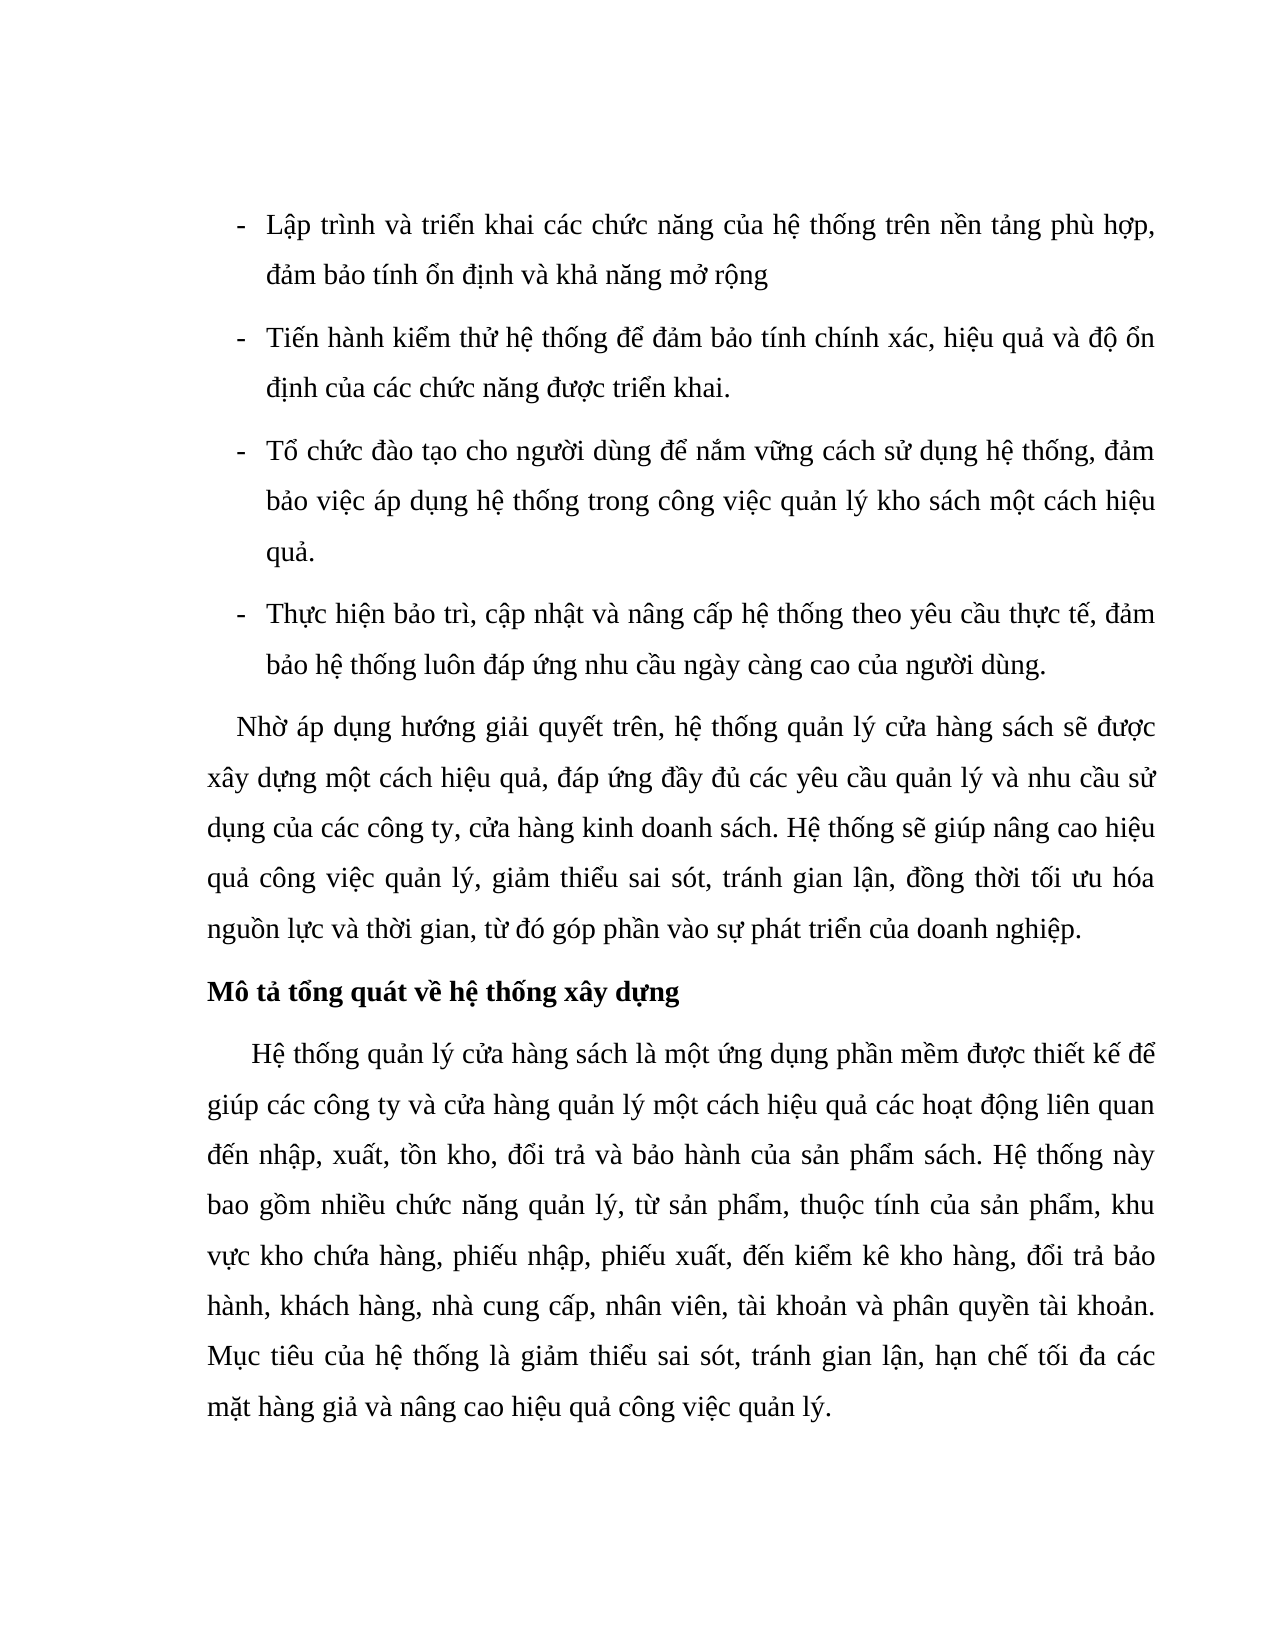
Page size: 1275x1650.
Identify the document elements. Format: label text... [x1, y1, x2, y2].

list Tổ chức đào tạo cho người dùng để nắm vững cách sử dụng hệ thống, đảm bảo việc áp dụng hệ thống trong công việc quản lý kho sách một cách hiệu quả. [236, 433, 1157, 567]
text Hệ thống quản lý cửa hàng sách là một ứng dụng phần mềm được thiết kế để giúp các công ty và cửa hàng quản lý một cách hiệu quả các hoạt động liên quan đến nhập, xuất, tồn kho, đổi trả và bảo hành của sản phẩm sách. Hệ thống này bao gồm nhiều chức năng quản lý, từ sản phẩm, thuộc tính của sản phẩm, khu vực kho chứa hàng, phiếu nhập, phiếu xuất, đến kiểm kê kho hàng, đổi trả bảo hành, khách hàng, nhà cung cấp, nhân viên, tài khoản và phân quyền tài khoản. Mục tiêu của hệ thống là giảm thiểu sai sót, tránh gian lận, hạn chế tối đa các mặt hàng giả và nâng cao hiệu quả công việc quản lý. [207, 1036, 1157, 1422]
list Lập trình và triển khai các chức năng của hệ thống trên nền tảng phù hợp, đảm bảo tính ổn định và khả năng mở rộng [236, 207, 1157, 291]
list Tiến hành kiểm thử hệ thống để đảm bảo tính chính xác, hiệu quả và độ ổn định của các chức năng được triển khai. [236, 320, 1157, 404]
text Nhờ áp dụng hướng giải quyết trên, hệ thống quản lý cửa hàng sách sẽ được xây dựng một cách hiệu quả, đáp ứng đầy đủ các yêu cầu quản lý và nhu cầu sử dụng của các công ty, cửa hàng kinh doanh sách. Hệ thống sẽ giúp nâng cao hiệu quả công việc quản lý, giảm thiểu sai sót, tránh gian lận, đồng thời tối ưu hóa nguồn lực và thời gian, từ đó góp phần vào sự phát triển của doanh nghiệp. [207, 709, 1157, 944]
list Thực hiện bảo trì, cập nhật và nâng cấp hệ thống theo yêu cầu thực tế, đảm bảo hệ thống luôn đáp ứng nhu cầu ngày càng cao của người dùng. [236, 596, 1157, 680]
subtitle Mô tả tổng quát về hệ thống xây dựng [207, 974, 1157, 1007]
